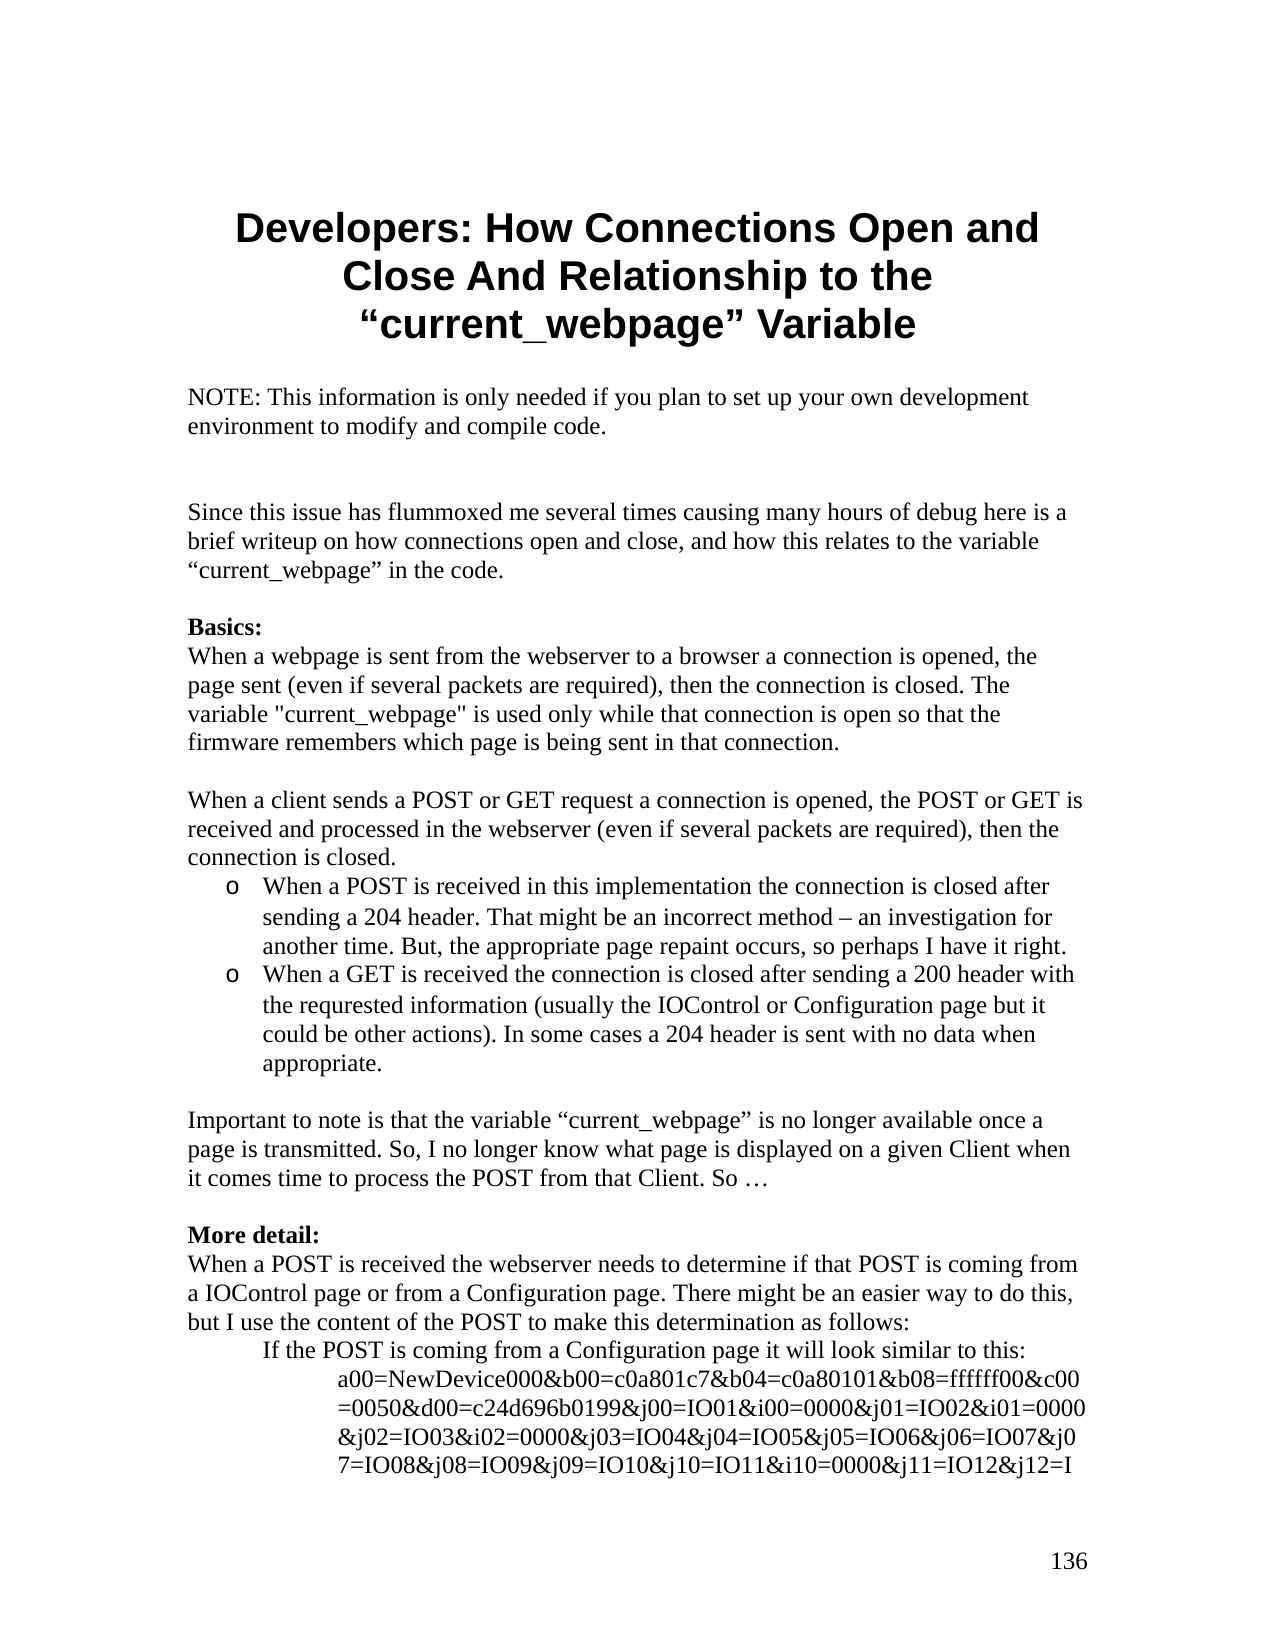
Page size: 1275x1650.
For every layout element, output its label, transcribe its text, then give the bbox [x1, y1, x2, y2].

text When a POST is received the webserver needs to determine if that POST is coming from a IOControl page or from a Configuration page. There might be an easier way to do this, but I use the content of the POST to make this determination as follows: [187, 1249, 1087, 1335]
text When a webpage is sent from the webserver to a browser a connection is opened, the page sent (even if several packets are required), then the connection is closed. The variable "current_webpage" is used only while that connection is open so that the firmware remembers which page is being sent in that connection. [187, 641, 1087, 756]
text More detail: [187, 1220, 1087, 1249]
text Since this issue has flummoxed me several times causing many hours of debug here is a brief writeup on how connections open and close, and how this relates to the variable “current_webpage” in the code. [187, 497, 1087, 584]
text NOTE: This information is only needed if you plan to set up your own development environment to modify and compile code. [187, 382, 1087, 440]
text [337, 1364, 1087, 1479]
text When a client sends a POST or GET request a connection is opened, the POST or GET is received and processed in the webserver (even if several packets are required), then the connection is closed. [187, 785, 1087, 871]
list When a POST is received in this implementation the connection is closed after sending a 204 header. That might be an incorrect method – an investigation for another time. But, the appropriate page repaint occurs, so perhaps I have it right. [225, 871, 1087, 959]
text Basics: [187, 612, 1087, 641]
list When a GET is received the connection is closed after sending a 200 header with the requrested information (usually the IOControl or Configuration page but it could be other actions). In some cases a 204 header is sent with no data when appropriate. [225, 959, 1087, 1077]
subtitle Developers: How Connections Open and Close And Relationship to the “current_webpage” Variable [187, 204, 1087, 347]
text If the POST is coming from a Configuration page it will look similar to this: [262, 1335, 1087, 1364]
text Important to note is that the variable “current_webpage” is no longer available once a page is transmitted. So, I no longer know what page is displayed on a given Client when it comes time to process the POST from that Client. So … [187, 1105, 1087, 1192]
